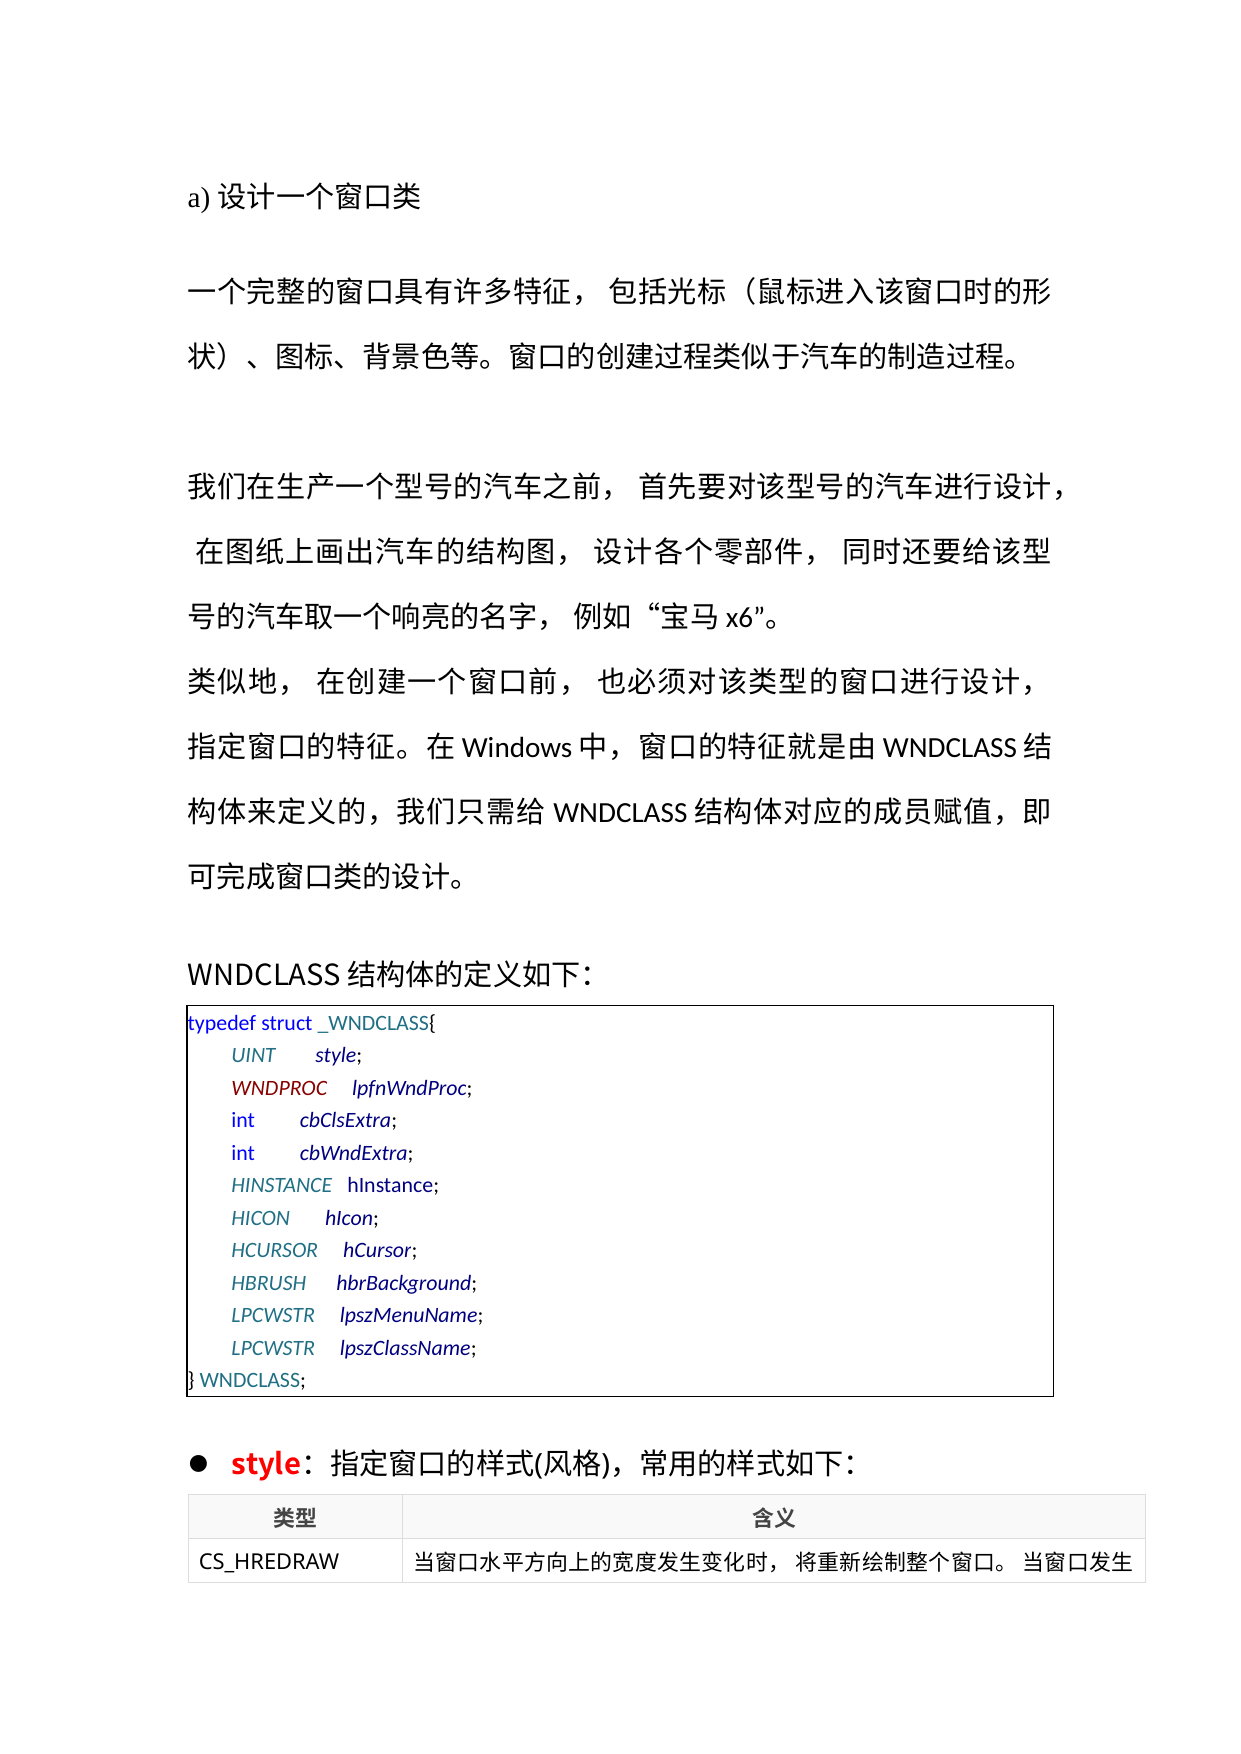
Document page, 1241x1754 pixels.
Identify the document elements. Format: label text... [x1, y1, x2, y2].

text WNDCLASS结构体的定义如下： [187, 940, 1053, 1005]
text 类似地， 在创建一个窗口前， 也必须对该类型的窗口进行设计， 指定窗口的特征。在Windows中，窗口的特征就是由WNDCLASS结构体来定义的，我们只需给WNDCLASS结构体对应的成员赋值，即可完成窗口类的设计。 [187, 647, 1053, 907]
list 设计一个窗口类 [187, 162, 1053, 227]
text HICON hIcon; [188, 1201, 1053, 1233]
text HCURSOR hCursor; [188, 1233, 1053, 1266]
list style：指定窗口的样式(风格)，常用的样式如下： [187, 1429, 1053, 1494]
text int cbClsExtra; [188, 1103, 1053, 1136]
text 我们在生产一个型号的汽车之前， 首先要对该型号的汽车进行设计， 在图纸上画出汽车的结构图， 设计各个零部件， 同时还要给该型号的汽车取一个响亮的名字， 例如“宝马 x6”。 [187, 452, 1053, 647]
text int cbWndExtra; [188, 1136, 1053, 1168]
text HINSTANCE hInstance; [188, 1168, 1053, 1201]
text LPCWSTR lpszMenuName; [188, 1298, 1053, 1331]
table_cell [403, 1539, 1145, 1582]
text typedef struct _WNDCLASS{ [188, 1006, 1053, 1038]
table_header 类型 [189, 1495, 402, 1538]
text WNDPROC lpfnWndProc; [188, 1071, 1053, 1103]
text } WNDCLASS; [188, 1362, 1053, 1396]
table_header 含义 [403, 1495, 1145, 1538]
text HBRUSH hbrBackground; [188, 1266, 1053, 1298]
text LPCWSTR lpszClassName; [188, 1331, 1053, 1362]
text UINT style; [188, 1038, 1053, 1071]
text 一个完整的窗口具有许多特征， 包括光标（鼠标进入该窗口时的形状）、图标、背景色等。窗口的创建过程类似于汽车的制造过程。 [187, 257, 1053, 387]
table_cell CS_HREDRAW [189, 1539, 402, 1582]
